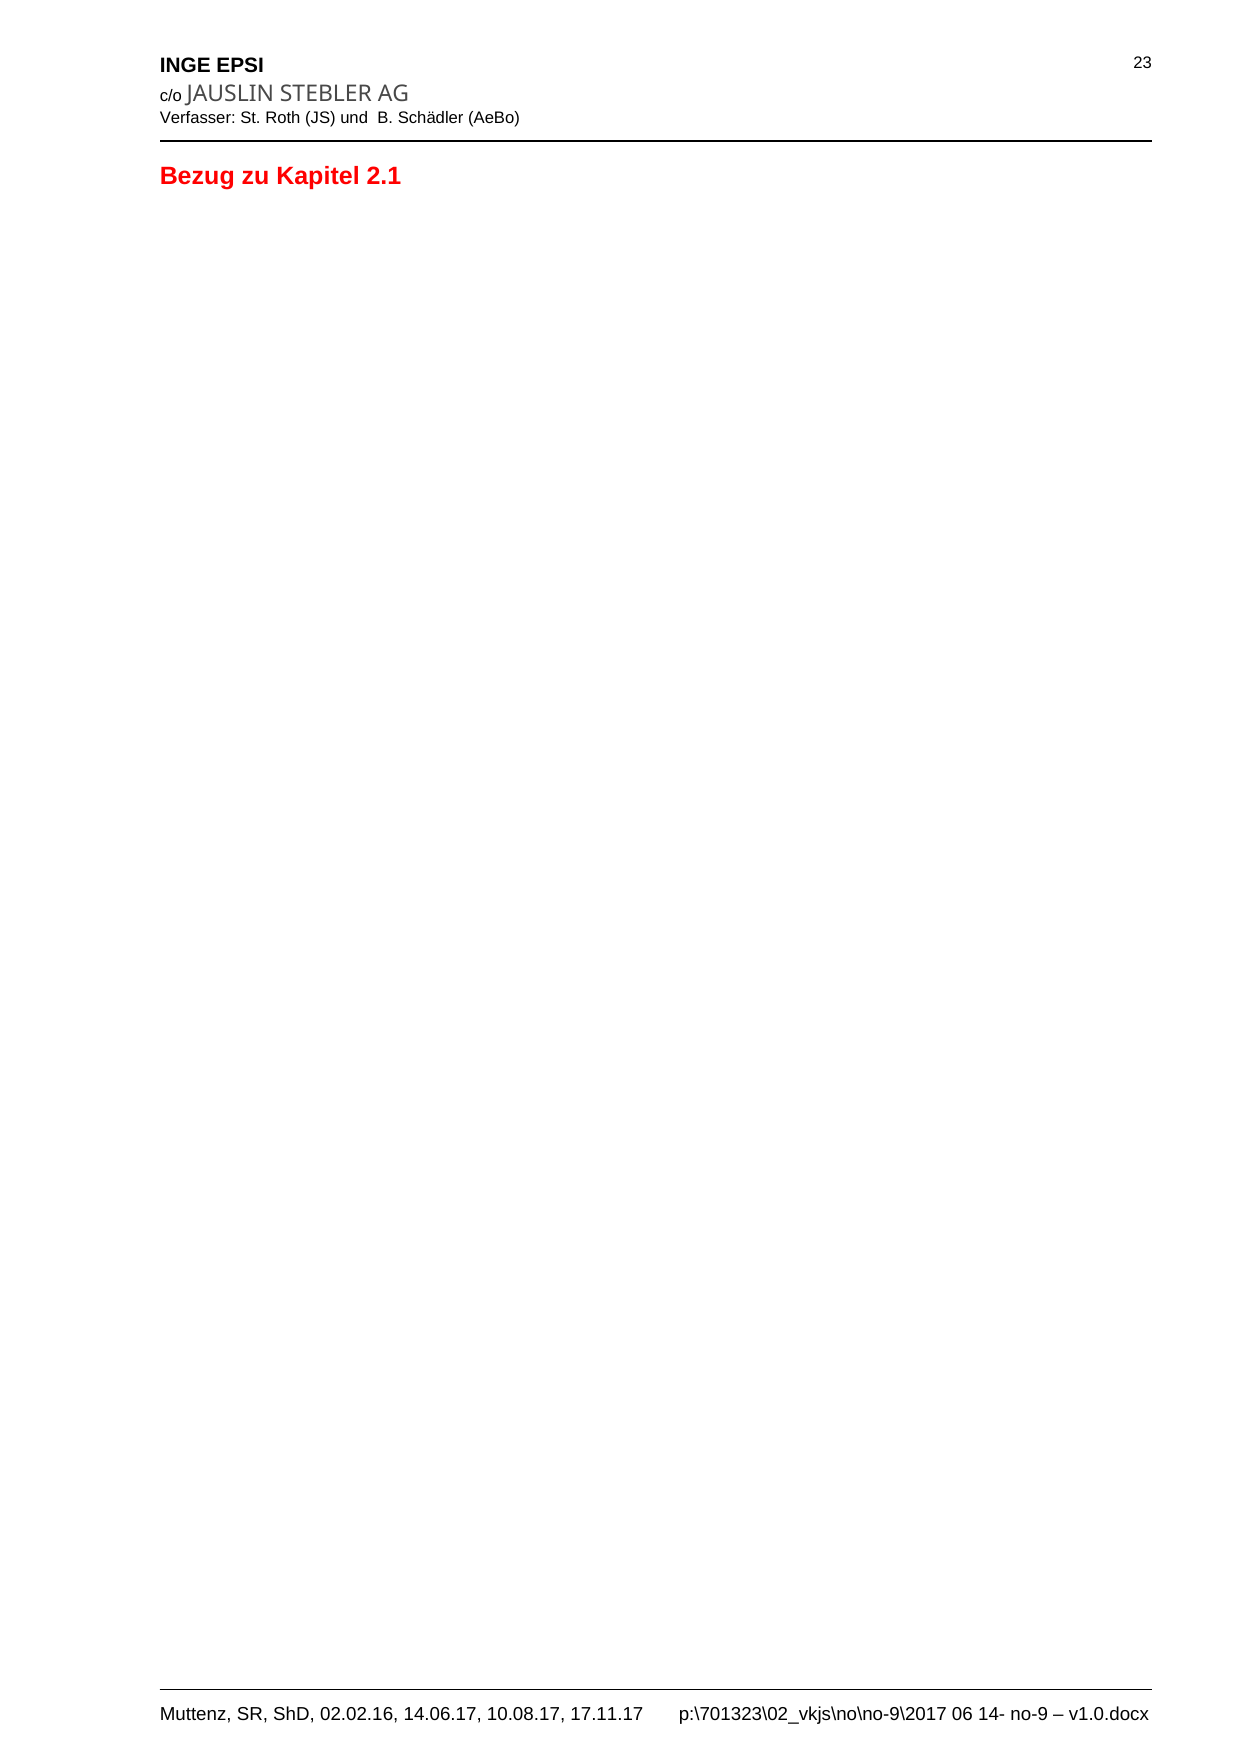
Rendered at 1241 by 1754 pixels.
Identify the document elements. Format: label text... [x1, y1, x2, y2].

text Bezug zu Kapitel 2.1 [159, 161, 1152, 189]
